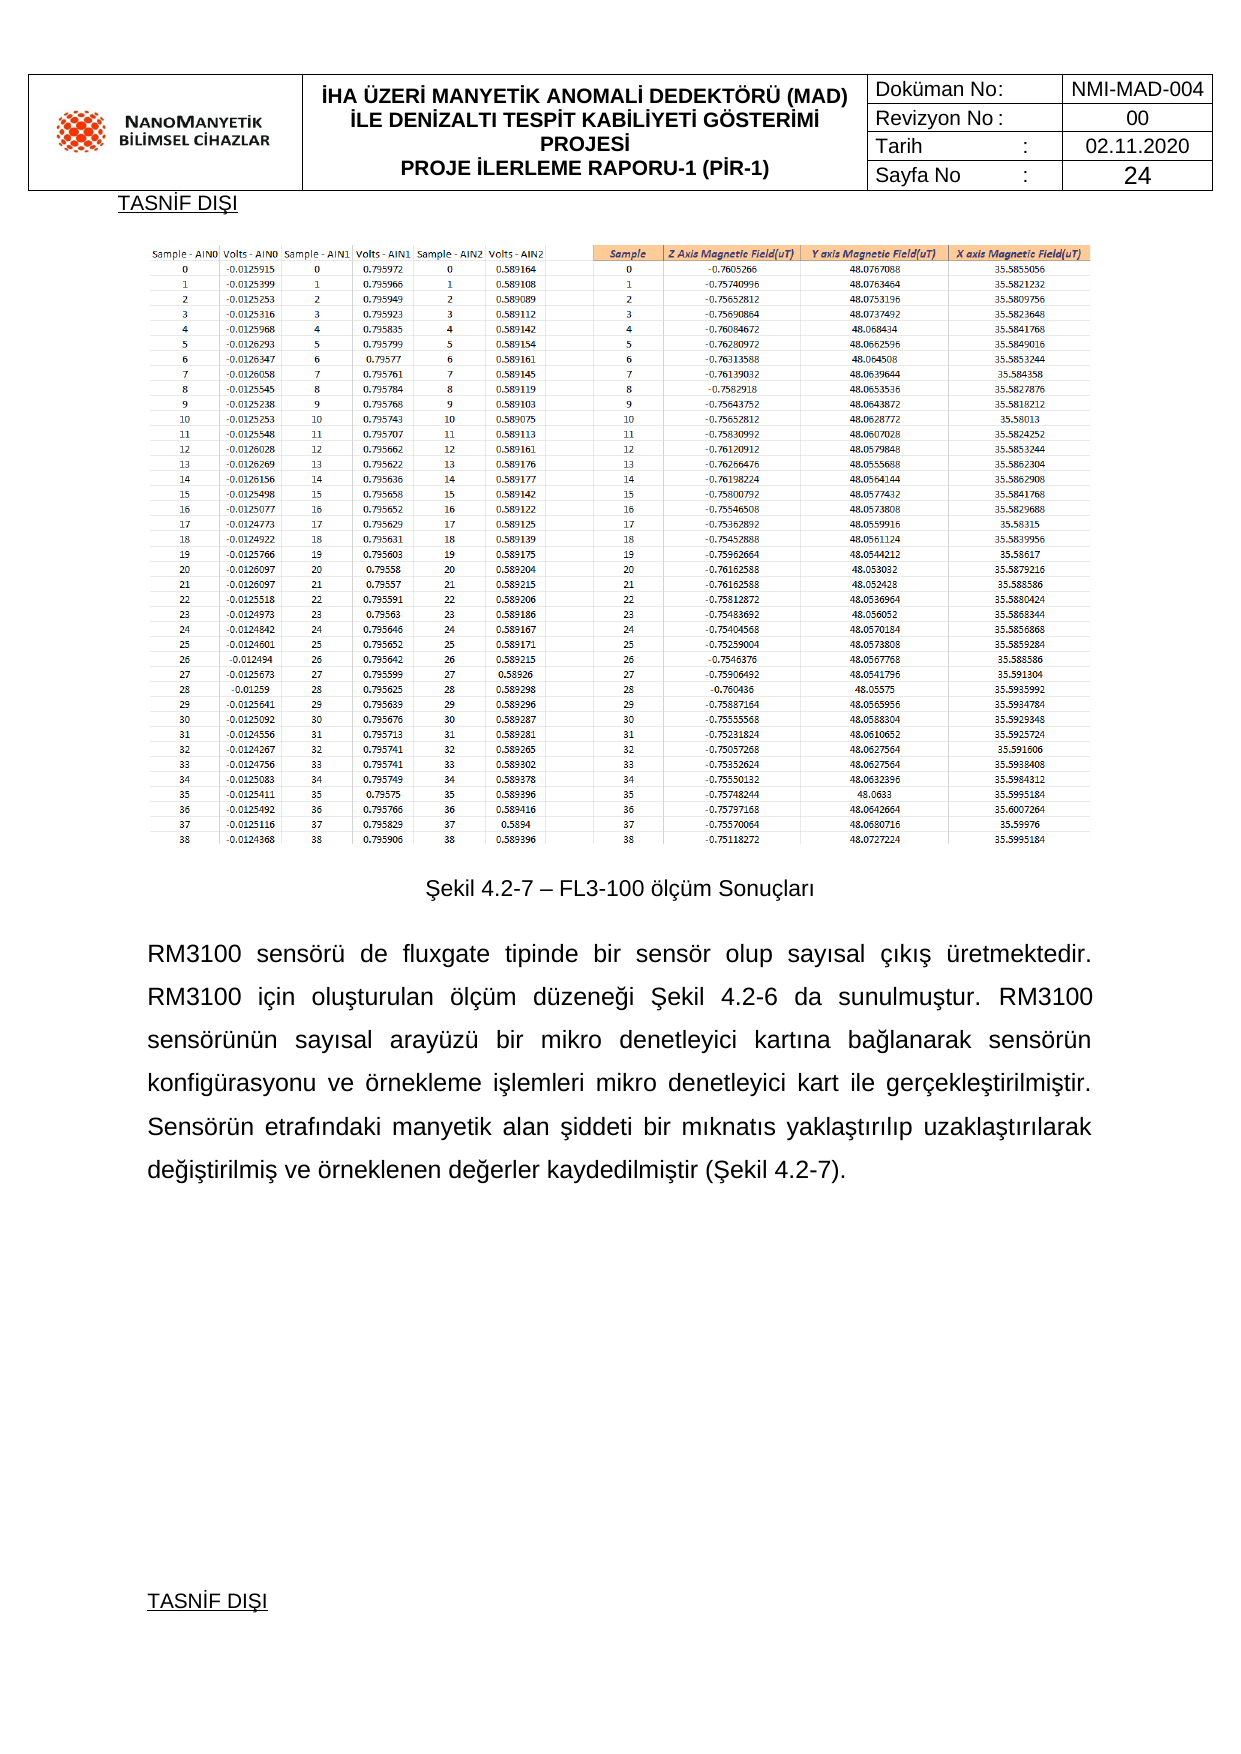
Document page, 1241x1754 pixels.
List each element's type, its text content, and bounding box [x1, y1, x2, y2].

picture [150, 245, 1091, 844]
picture [35, 92, 295, 172]
text RM3100 sensörü de fluxgate tipinde bir sensör olup sayısal çıkış üretmektedir. RM3100 için oluşturulan ölçüm düzeneği Şekil 4.2-6 da sunulmuştur. RM3100 sensörünün sayısal arayüzü bir mikro denetleyici kartına bağlanarak sensörün konfigürasyonu ve örnekleme işlemleri mikro denetleyici kart ile gerçekleştirilmiştir. Sensörün etrafındaki manyetik alan şiddeti bir mıknatıs yaklaştırılıp uzaklaştırılarak değiştirilmiş ve örneklenen değerler kaydedilmiştir (Şekil 4.2-7). [147, 939, 1093, 1183]
